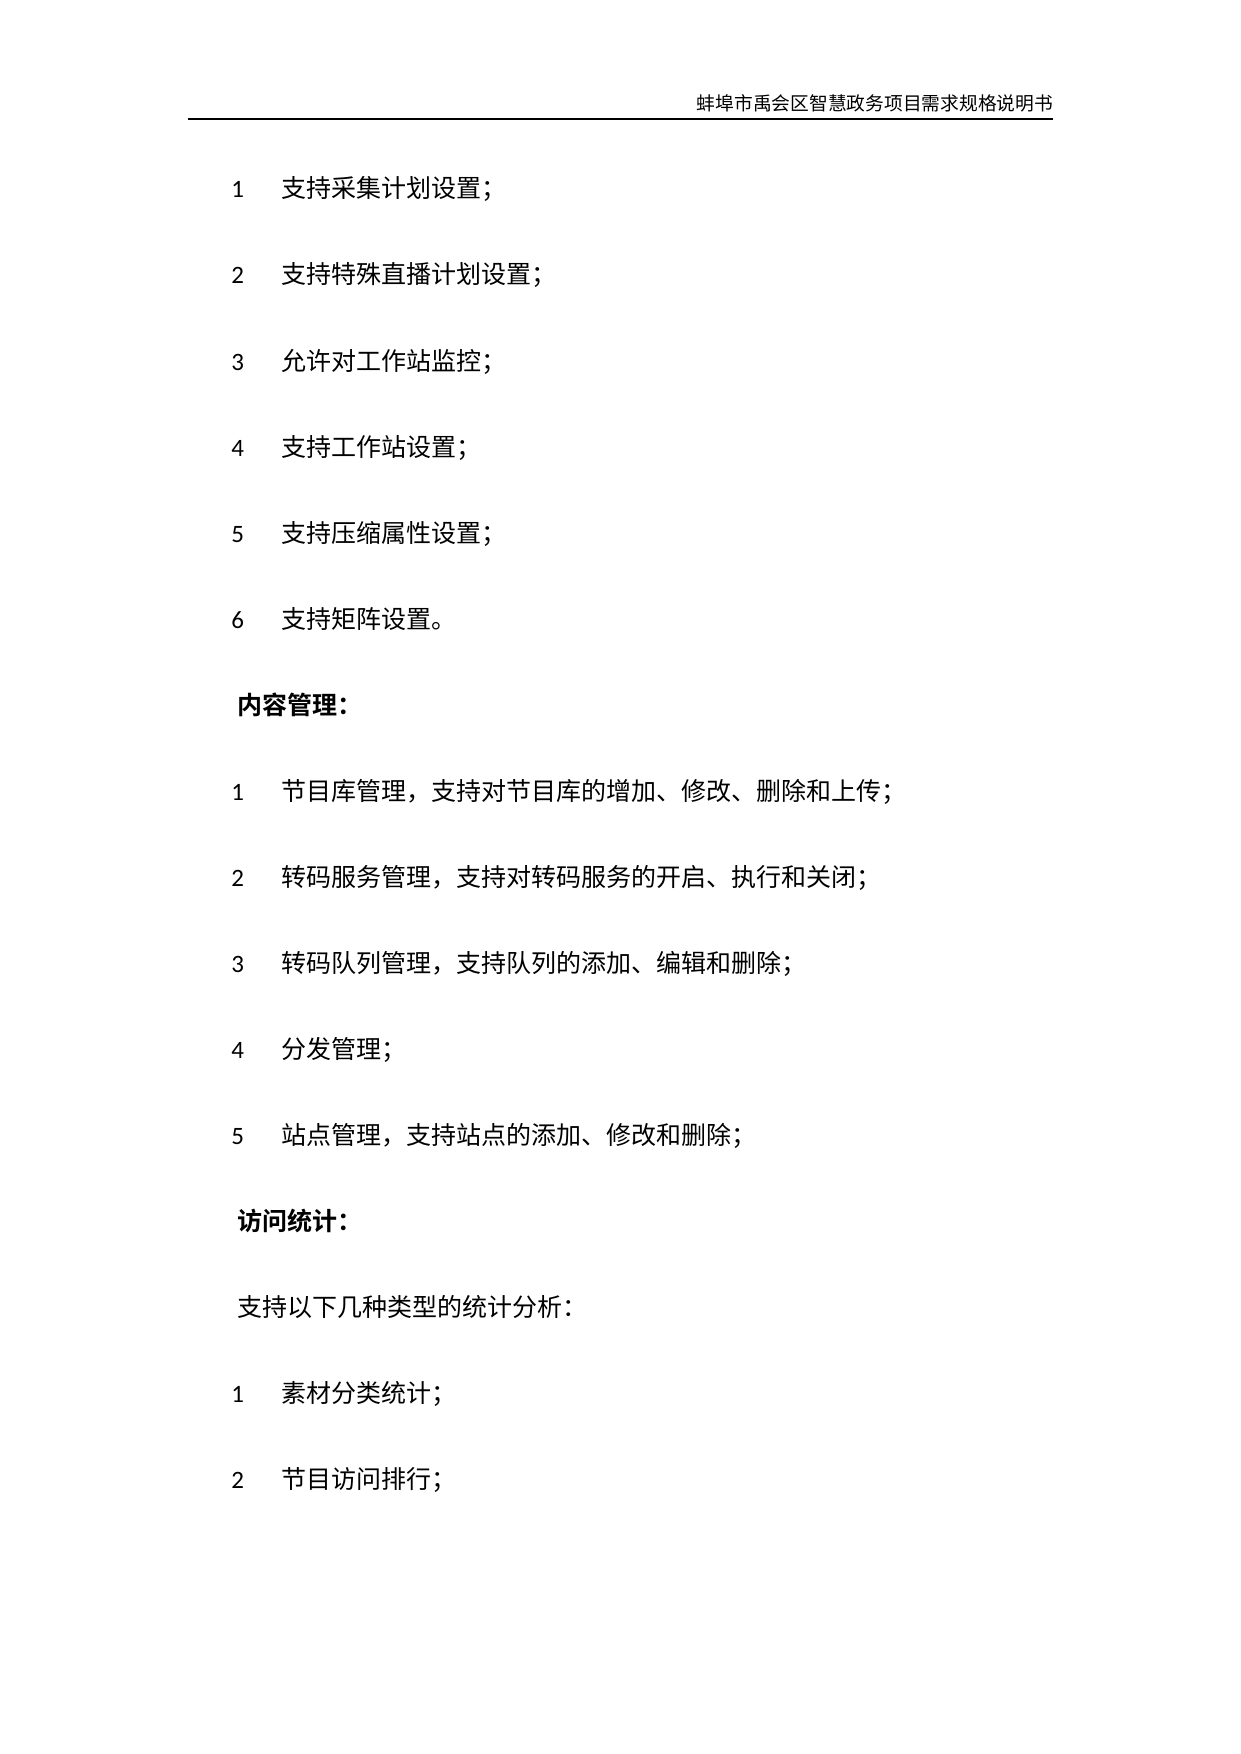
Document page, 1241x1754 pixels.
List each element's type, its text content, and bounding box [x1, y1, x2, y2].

list 站点管理，支持站点的添加、修改和删除； [237, 1099, 1053, 1167]
list 分发管理； [237, 1013, 1053, 1081]
list 素材分类统计； [237, 1358, 1053, 1426]
text 内容管理： [187, 669, 1053, 737]
list 允许对工作站监控； [237, 325, 1053, 393]
list 支持工作站设置； [237, 411, 1053, 479]
text 支持以下几种类型的统计分析： [187, 1272, 1053, 1339]
text 访问统计： [187, 1186, 1053, 1253]
list 转码队列管理，支持队列的添加、编辑和删除； [237, 927, 1053, 995]
list 节目库管理，支持对节目库的增加、修改、删除和上传； [237, 755, 1053, 823]
list 转码服务管理，支持对转码服务的开启、执行和关闭； [237, 841, 1053, 909]
list 节目访问排行； [237, 1444, 1053, 1512]
list 支持特殊直播计划设置； [237, 239, 1053, 307]
list 支持压缩属性设置； [237, 497, 1053, 565]
list 支持采集计划设置； [237, 153, 1053, 221]
list 支持矩阵设置。 [237, 583, 1053, 651]
